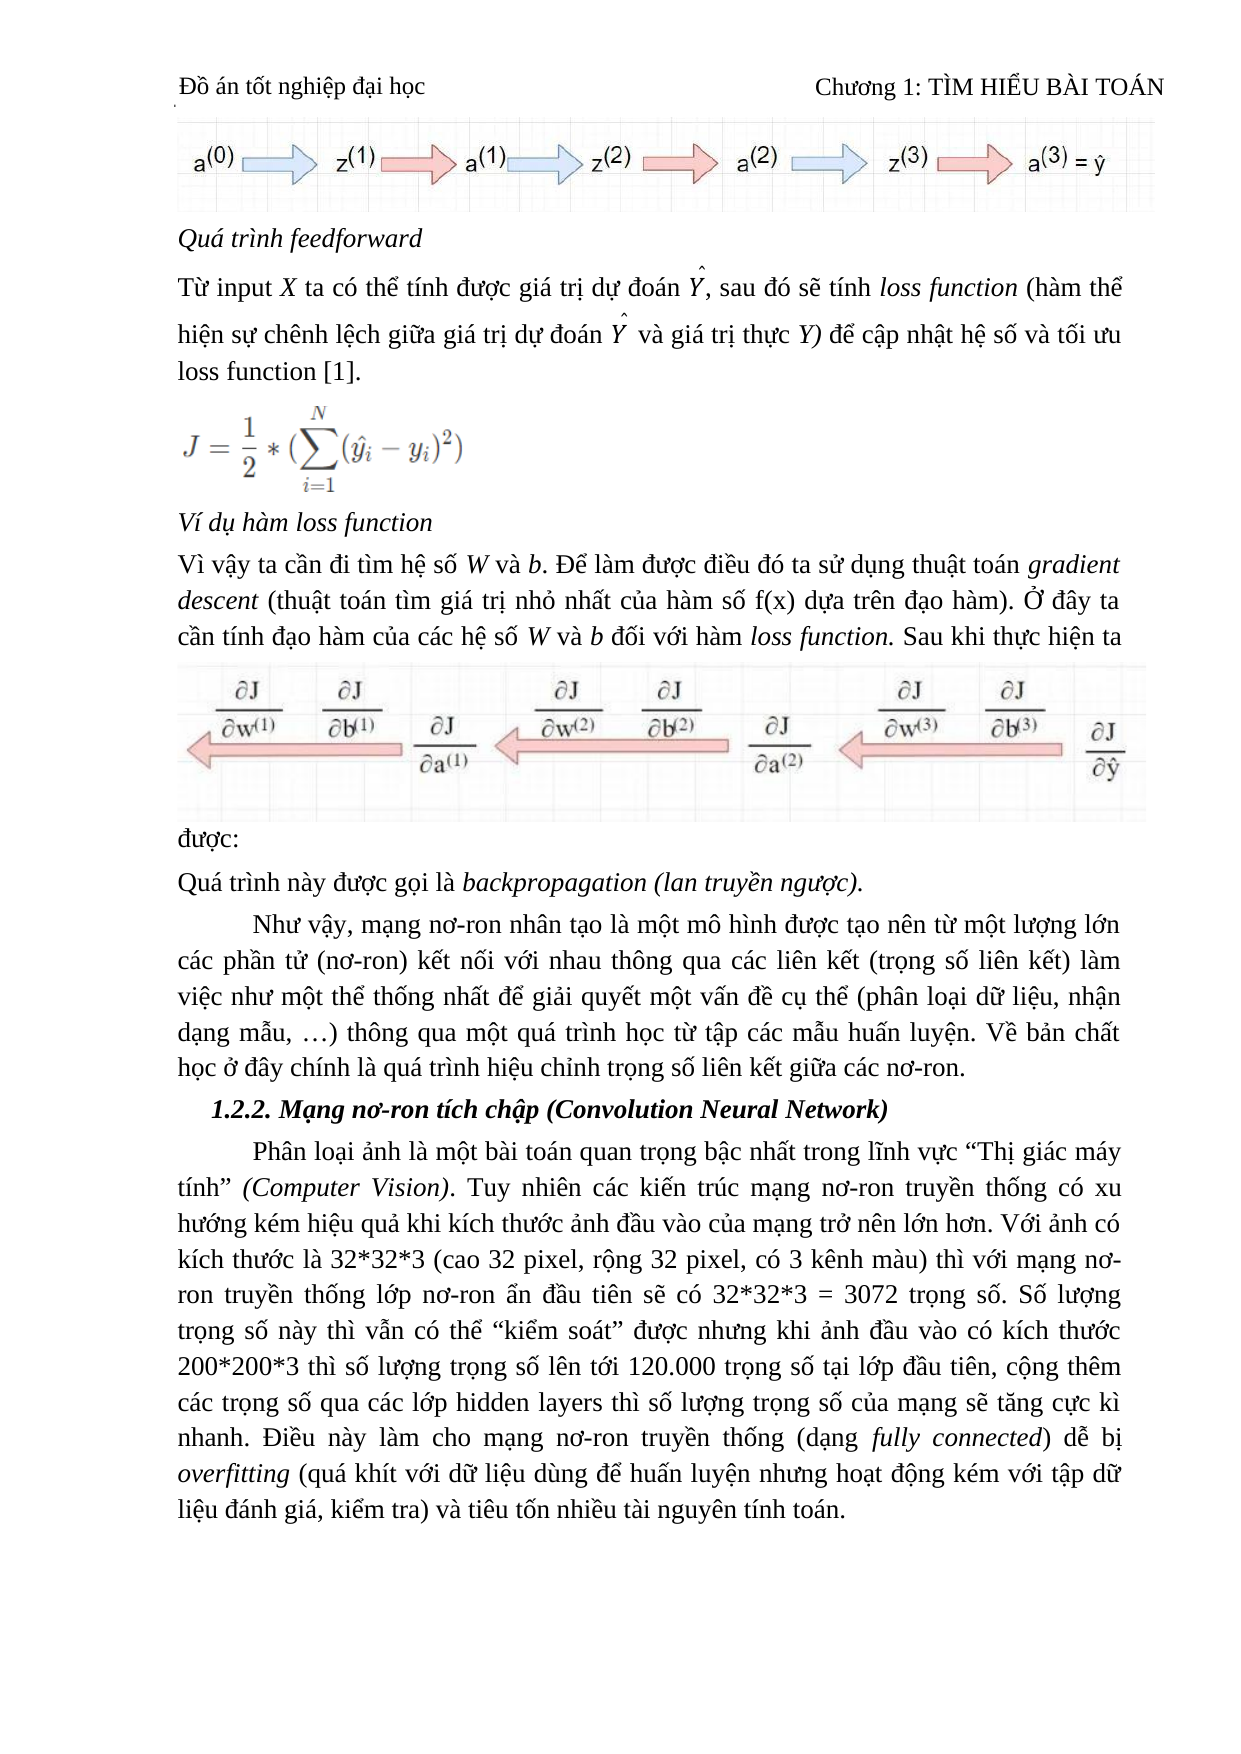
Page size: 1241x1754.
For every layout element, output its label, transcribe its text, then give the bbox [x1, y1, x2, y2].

picture [177, 117, 1155, 212]
text Ví dụ hàm loss function [177, 417, 1201, 538]
text Quá trình feedforward [177, 222, 1201, 253]
text Phân loại ảnh là một bài toán quan trọng bậc nhất trong lĩnh vực “Thị giác máy tính” (Computer Vision). Tuy nhiên các kiến trúc mạng nơ-ron truyền thống có xu hướng kém hiệu quả khi kích thước ảnh đầu vào của mạng trở nên lớn hơn. Với ảnh có kích thước là 32*32*3 (cao 32 pixel, rộng 32 pixel, có 3 kênh màu) thì với mạng nơ-ron truyền thống lớp nơ-ron ẩn đầu tiên sẽ có 32*32*3 = 3072 trọng số. Số lượng trọng số này thì vẫn có thể “kiểm soát” được nhưng khi ảnh đầu vào có kích thước 200*200*3 thì số lượng trọng số lên tới 120.000 trọng số tại lớp đầu tiên, cộng thêm các trọng số qua các lớp hidden layers thì số lượng trọng số của mạng sẽ tăng cực kì nhanh. Điều này làm cho mạng nơ-ron truyền thống (dạng fully connected) dễ bị overfitting (quá khít với dữ liệu dùng để huấn luyện nhưng hoạt động kém với tập dữ liệu đánh giá, kiểm tra) và tiêu tốn nhiều tài nguyên tính toán. [177, 1136, 1123, 1524]
picture [177, 662, 1147, 822]
picture [183, 406, 463, 492]
text Như vậy, mạng nơ-ron nhân tạo là một mô hình được tạo nên từ một lượng lớn các phần tử (nơ-ron) kết nối với nhau thông qua các liên kết (trọng số liên kết) làm việc như một thể thống nhất để giải quyết một vấn đề cụ thể (phân loại dữ liệu, nhận dạng mẫu, …) thông qua một quá trình học từ tập các mẫu huấn luyện. Về bản chất học ở đây chính là quá trình hiệu chỉnh trọng số liên kết giữa các nơ-ron. [177, 909, 1122, 1083]
text Quá trình này được gọi là backpropagation (lan truyền ngược). [177, 866, 1201, 897]
text Từ input X ta có thể tính được giá trị dự đoán 𝑌̂, sau đó sẽ tính loss function (hàm thể hiện sự chênh lệch giữa giá trị dự đoán 𝑌̂ và giá trị thực Y) để cập nhật hệ số và tối ưu loss function [1]. [177, 261, 1122, 386]
text Vì vậy ta cần đi tìm hệ số W và b. Để làm được điều đó ta sử dụng thuật toán gradient descent (thuật toán tìm giá trị nhỏ nhất của hàm số f(x) dựa trên đạo hàm). Ở đây ta cần tính đạo hàm của các hệ số W và b đối với hàm loss function. Sau khi thực hiện ta được: [177, 822, 1122, 853]
text Vì vậy ta cần đi tìm hệ số W và b. Để làm được điều đó ta sử dụng thuật toán gradient descent (thuật toán tìm giá trị nhỏ nhất của hàm số f(x) dựa trên đạo hàm). Ở đây ta cần tính đạo hàm của các hệ số W và b đối với hàm loss function. Sau khi thực hiện ta được: [177, 549, 1122, 662]
subtitle Mạng nơ-ron tích chập (Convolution Neural Network) [211, 1093, 1201, 1124]
